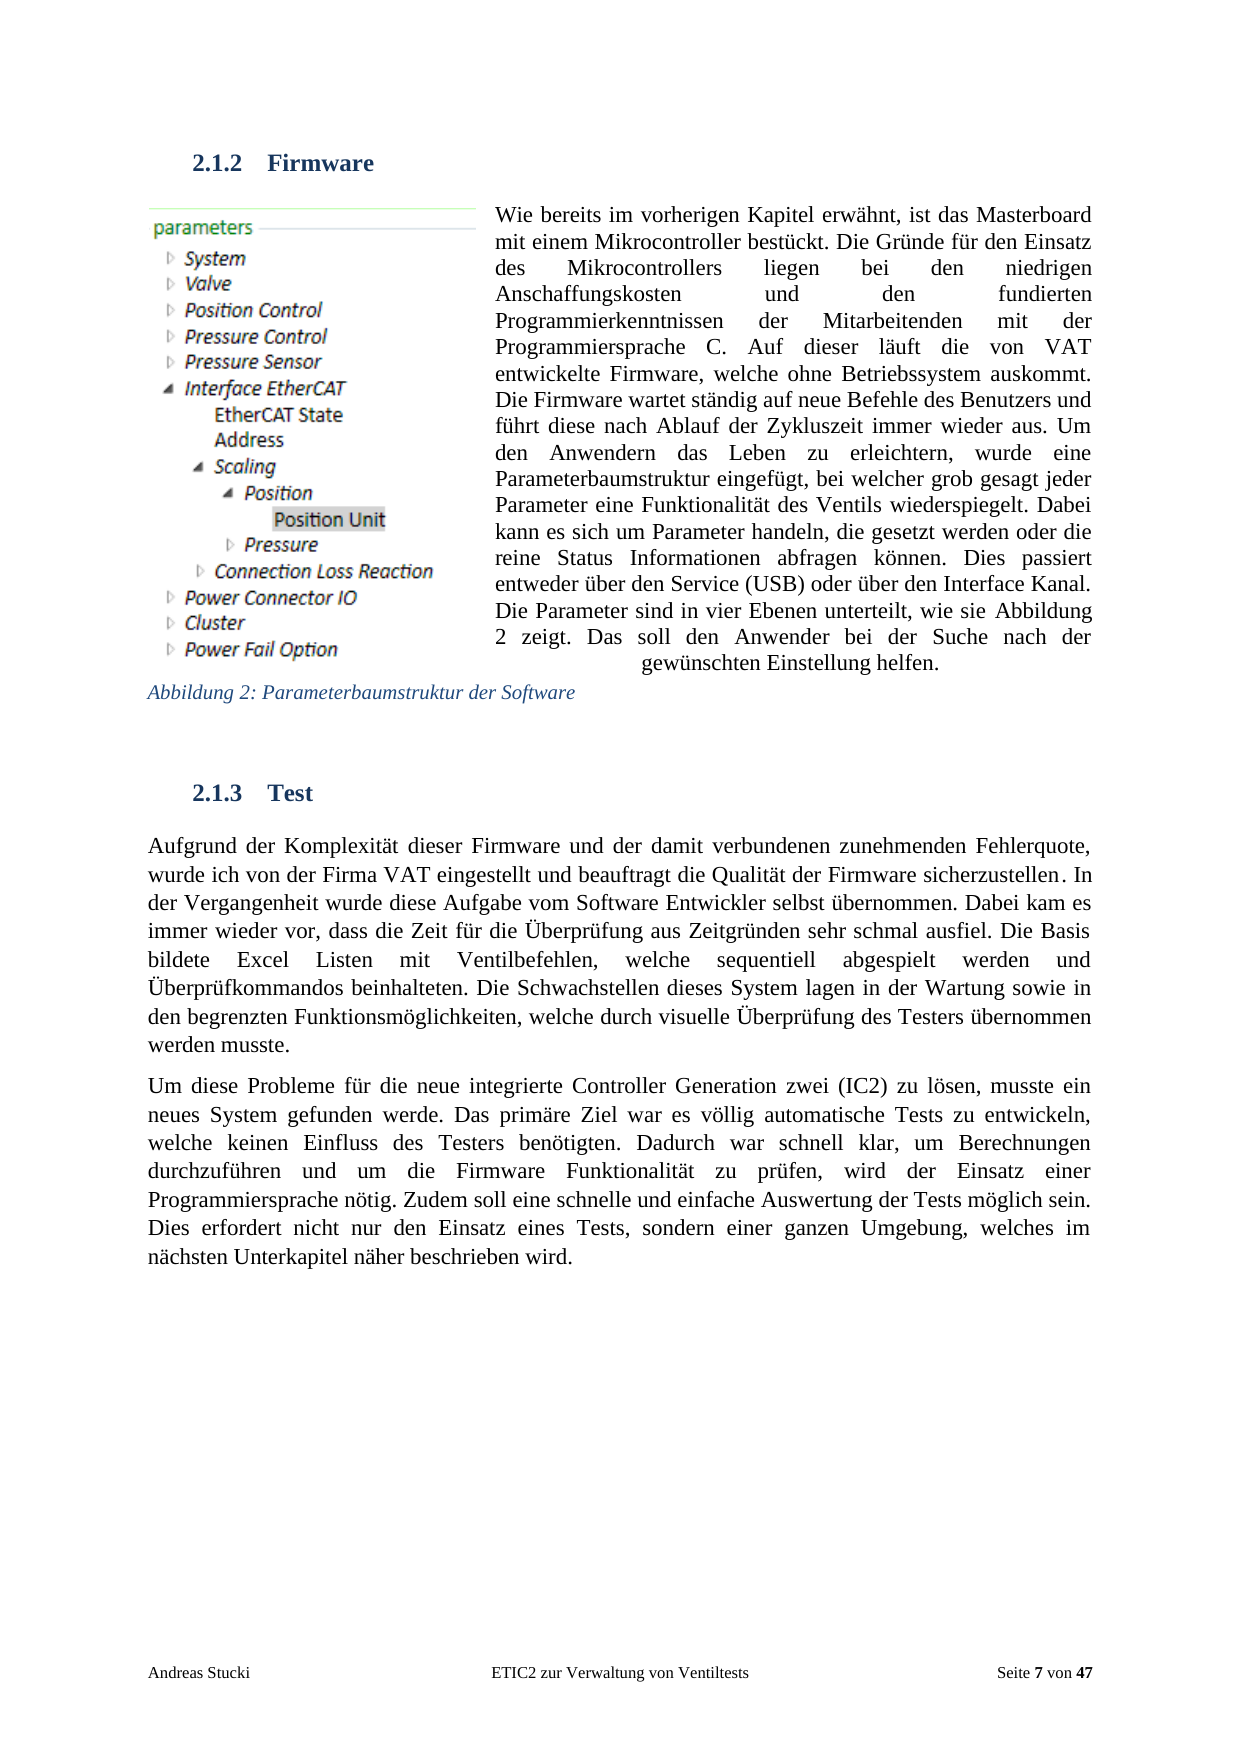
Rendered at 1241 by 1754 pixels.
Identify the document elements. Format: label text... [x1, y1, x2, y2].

subtitle Test [192, 778, 1092, 807]
subtitle Firmware [192, 148, 1092, 176]
picture [147, 208, 476, 674]
text Aufgrund der Komplexität dieser Firmware und der damit verbundenen zunehmenden Fehlerquote, wurde ich von der Firma VAT eingestellt und beauftragt die Qualität der Firmware sicherzustellen. In der Vergangenheit wurde diese Aufgabe vom Software Entwickler selbst übernommen. Dabei kam es immer wieder vor, dass die Zeit für die Überprüfung aus Zeitgründen sehr schmal ausfiel. Die Basis bildete Excel Listen mit Ventilbefehlen, welche sequentiell abgespielt werden und Überprüfkommandos beinhalteten. Die Schwachstellen dieses System lagen in der Wartung sowie in den begrenzten Funktionsmöglichkeiten, welche durch visuelle Überprüfung des Testers übernommen werden musste. [148, 832, 1092, 1058]
text Um diese Probleme für die neue integrierte Controller Generation zwei (IC2) zu lösen, musste ein neues System gefunden werde. Das primäre Ziel war es völlig automatische Tests zu entwickeln, welche keinen Einfluss des Testers benötigten. Dadurch war schnell klar, um Berechnungen durchzuführen und um die Firmware Funktionalität zu prüfen, wird der Einsatz einer Programmiersprache nötig. Zudem soll eine schnelle und einfache Auswertung der Tests möglich sein. Dies erfordert nicht nur den Einsatz eines Tests, sondern einer ganzen Umgebung, welches im nächsten Unterkapitel näher beschrieben wird. [148, 1072, 1092, 1269]
